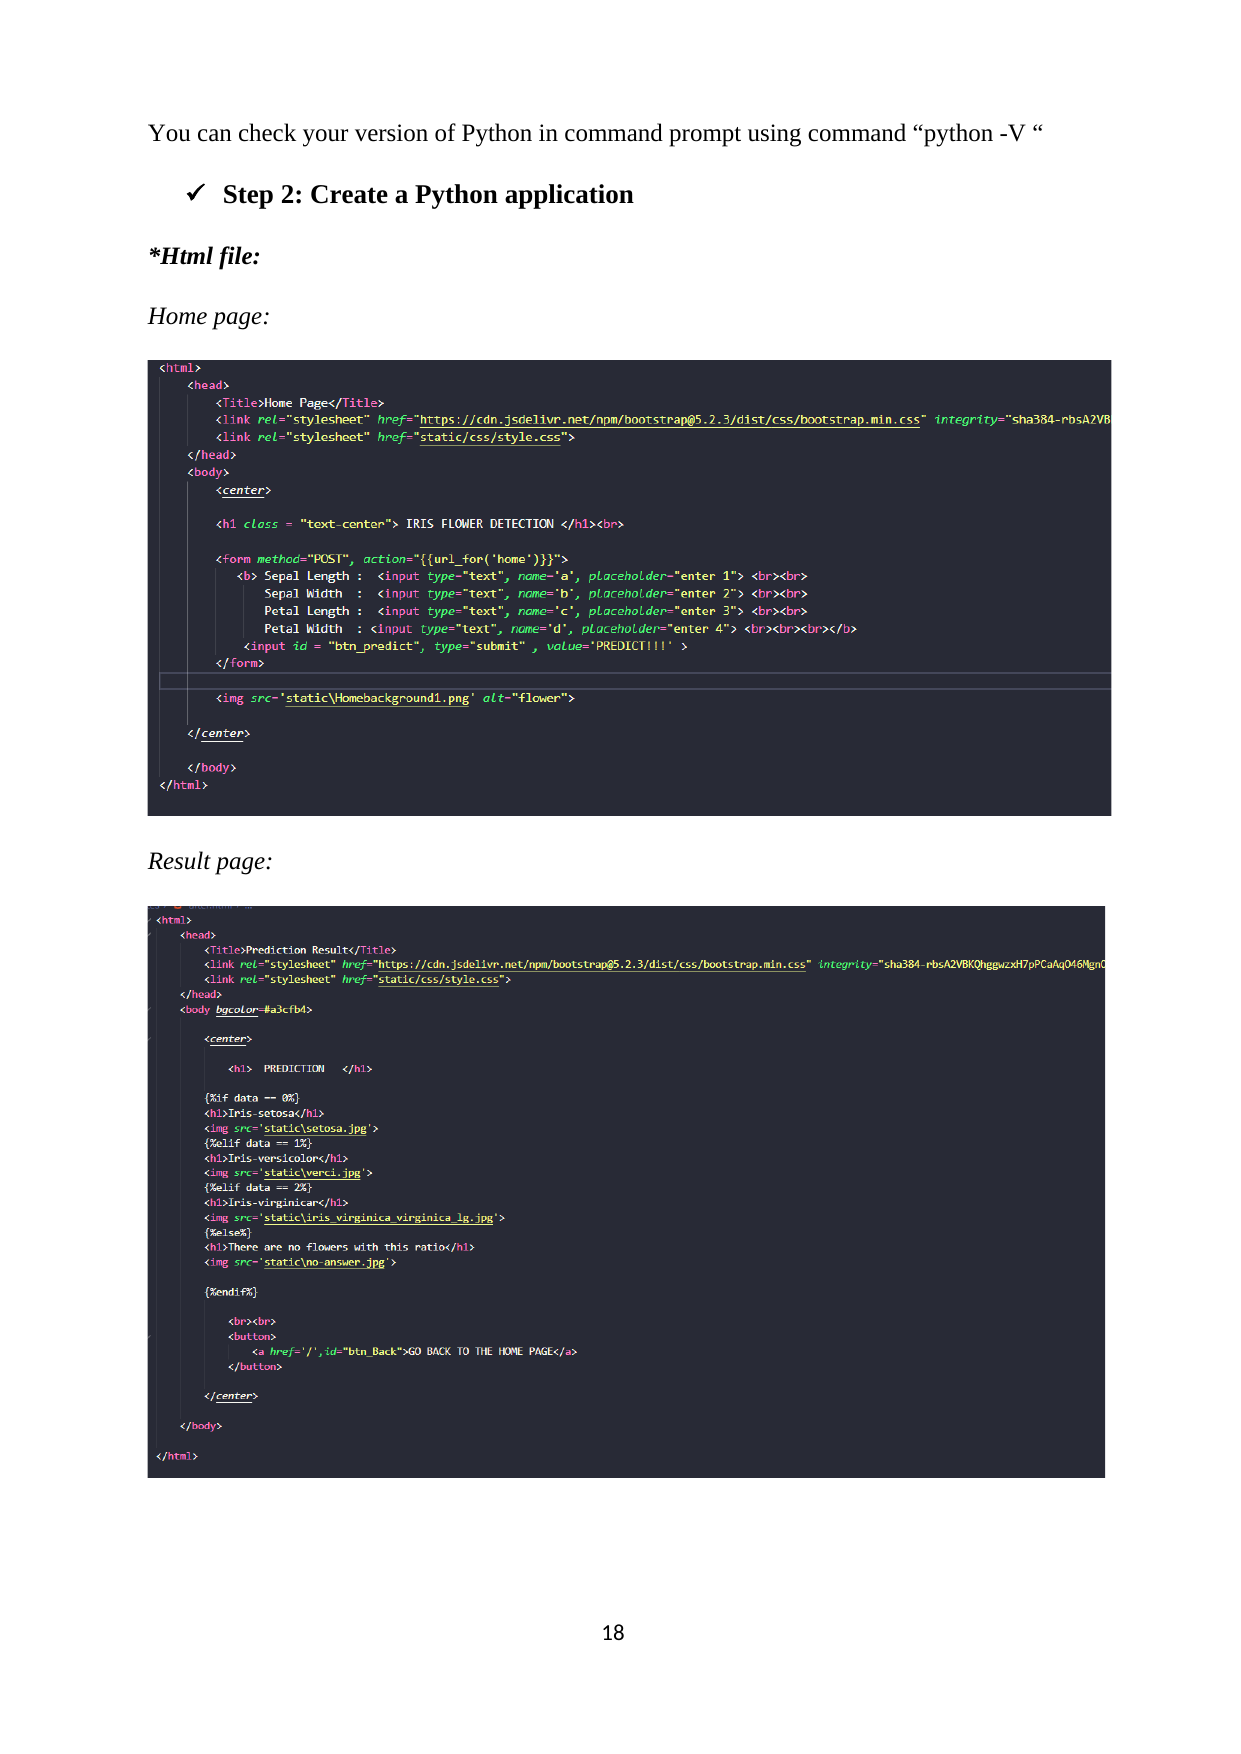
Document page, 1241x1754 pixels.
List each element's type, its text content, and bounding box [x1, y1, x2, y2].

text *Html file: [148, 241, 1078, 270]
text Result page: [148, 846, 1078, 875]
picture [147, 906, 1106, 1478]
picture [147, 360, 1112, 816]
list Step 2: Create a Python application [185, 178, 1078, 209]
text Home page: [148, 301, 1078, 330]
text You can check your version of Python in command prompt using command “python -V “ [148, 118, 1078, 147]
